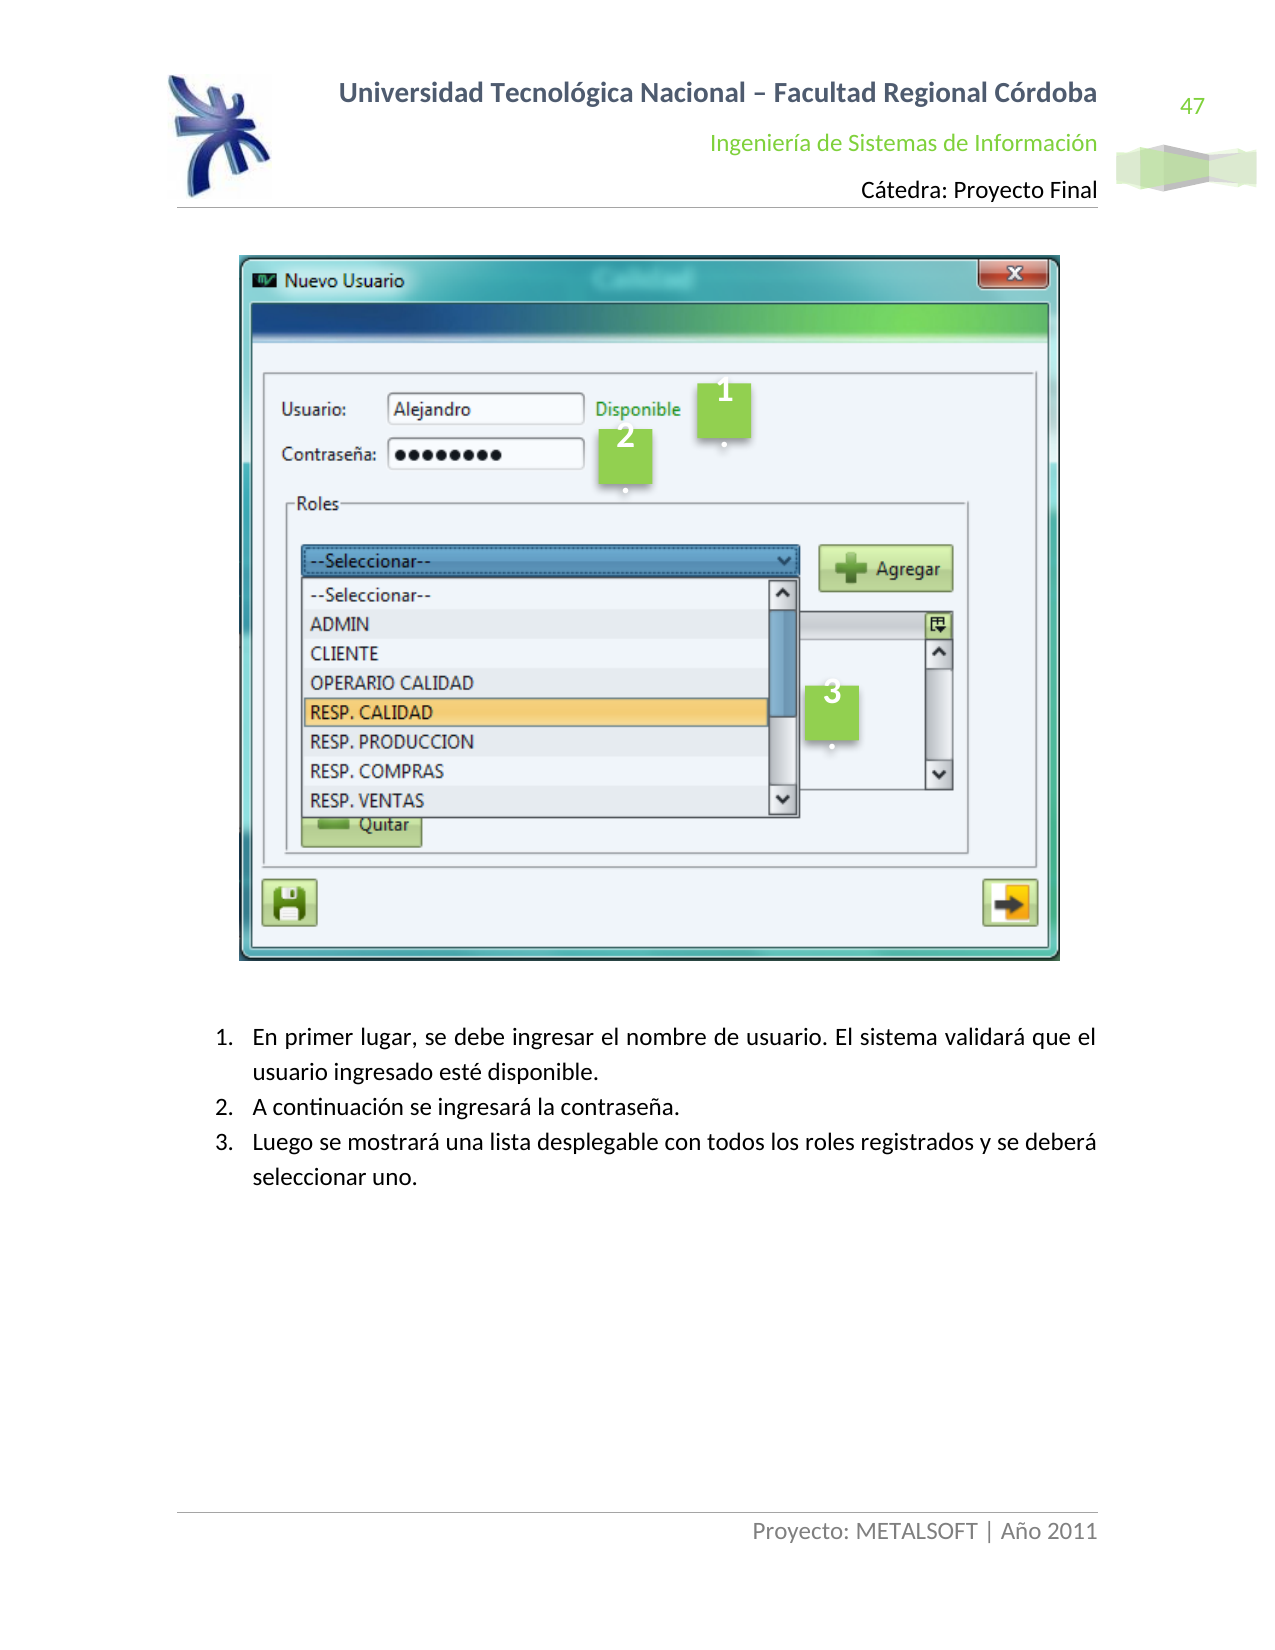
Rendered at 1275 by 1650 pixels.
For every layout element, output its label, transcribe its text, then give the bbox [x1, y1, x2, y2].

list A continuación se ingresará la contraseña. [215, 1091, 1098, 1121]
picture [167, 74, 272, 199]
list Luego se mostrará una lista desplegable con todos los roles registrados y se deberá seleccionar uno. [215, 1126, 1098, 1191]
picture [239, 255, 1060, 961]
list En primer lugar, se debe ingresar el nombre de usuario. El sistema validará que el usuario ingresado esté disponible. [215, 1021, 1098, 1086]
